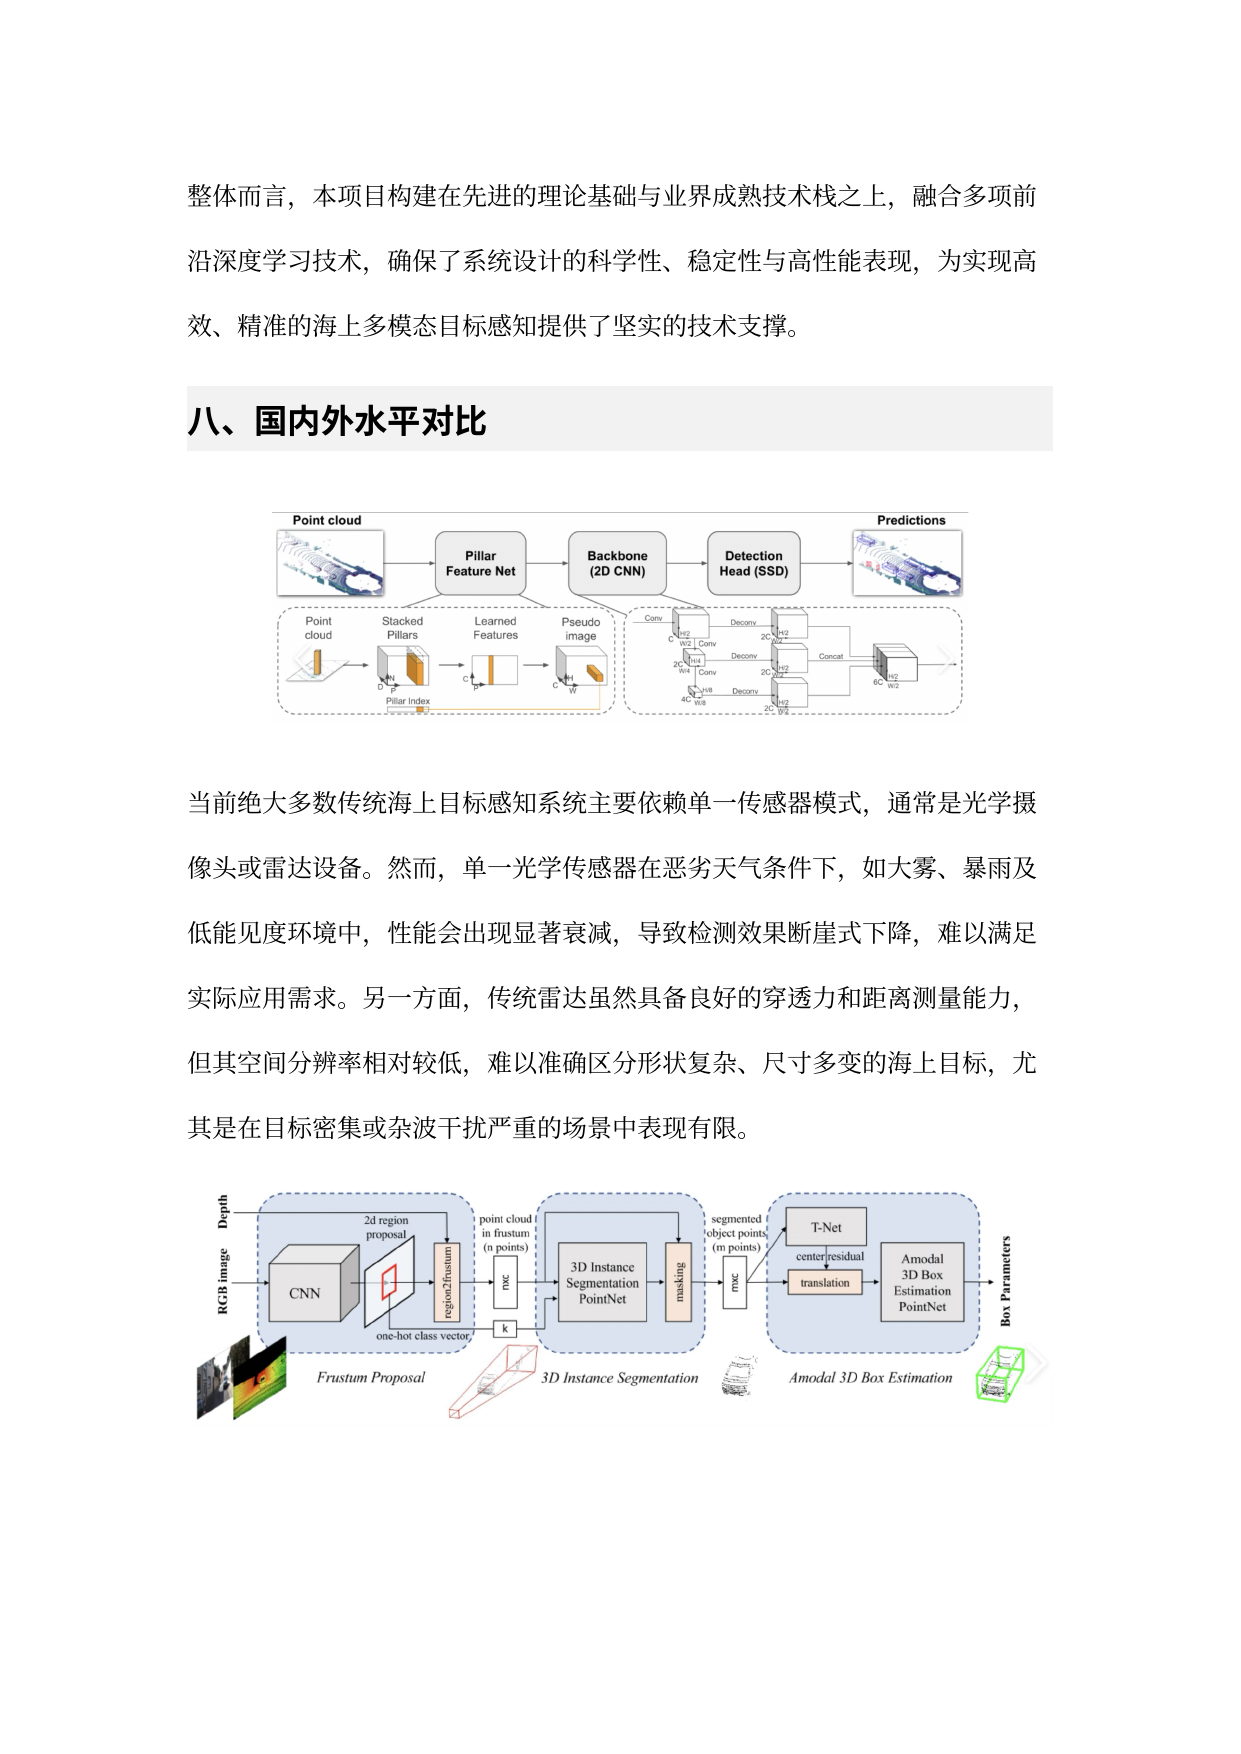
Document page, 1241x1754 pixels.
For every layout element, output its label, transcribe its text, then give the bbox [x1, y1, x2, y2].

picture [271, 512, 969, 723]
text 整体而言，本项目构建在先进的理论基础与业界成熟技术栈之上，融合多项前沿深度学习技术，确保了系统设计的科学性、稳定性与高性能表现，为实现高效、精准的海上多模态目标感知提供了坚实的技术支撑。 [187, 162, 1053, 357]
subtitle 八、国内外水平对比 [187, 386, 1053, 451]
text 当前绝大多数传统海上目标感知系统主要依赖单一传感器模式，通常是光学摄像头或雷达设备。然而，单一光学传感器在恶劣天气条件下，如大雾、暴雨及低能见度环境中，性能会出现显著衰减，导致检测效果断崖式下降，难以满足实际应用需求。另一方面，传统雷达虽然具备良好的穿透力和距离测量能力，但其空间分辨率相对较低，难以准确区分形状复杂、尺寸多变的海上目标，尤其是在目标密集或杂波干扰严重的场景中表现有限。 [187, 769, 1053, 1159]
picture [187, 1188, 1053, 1427]
